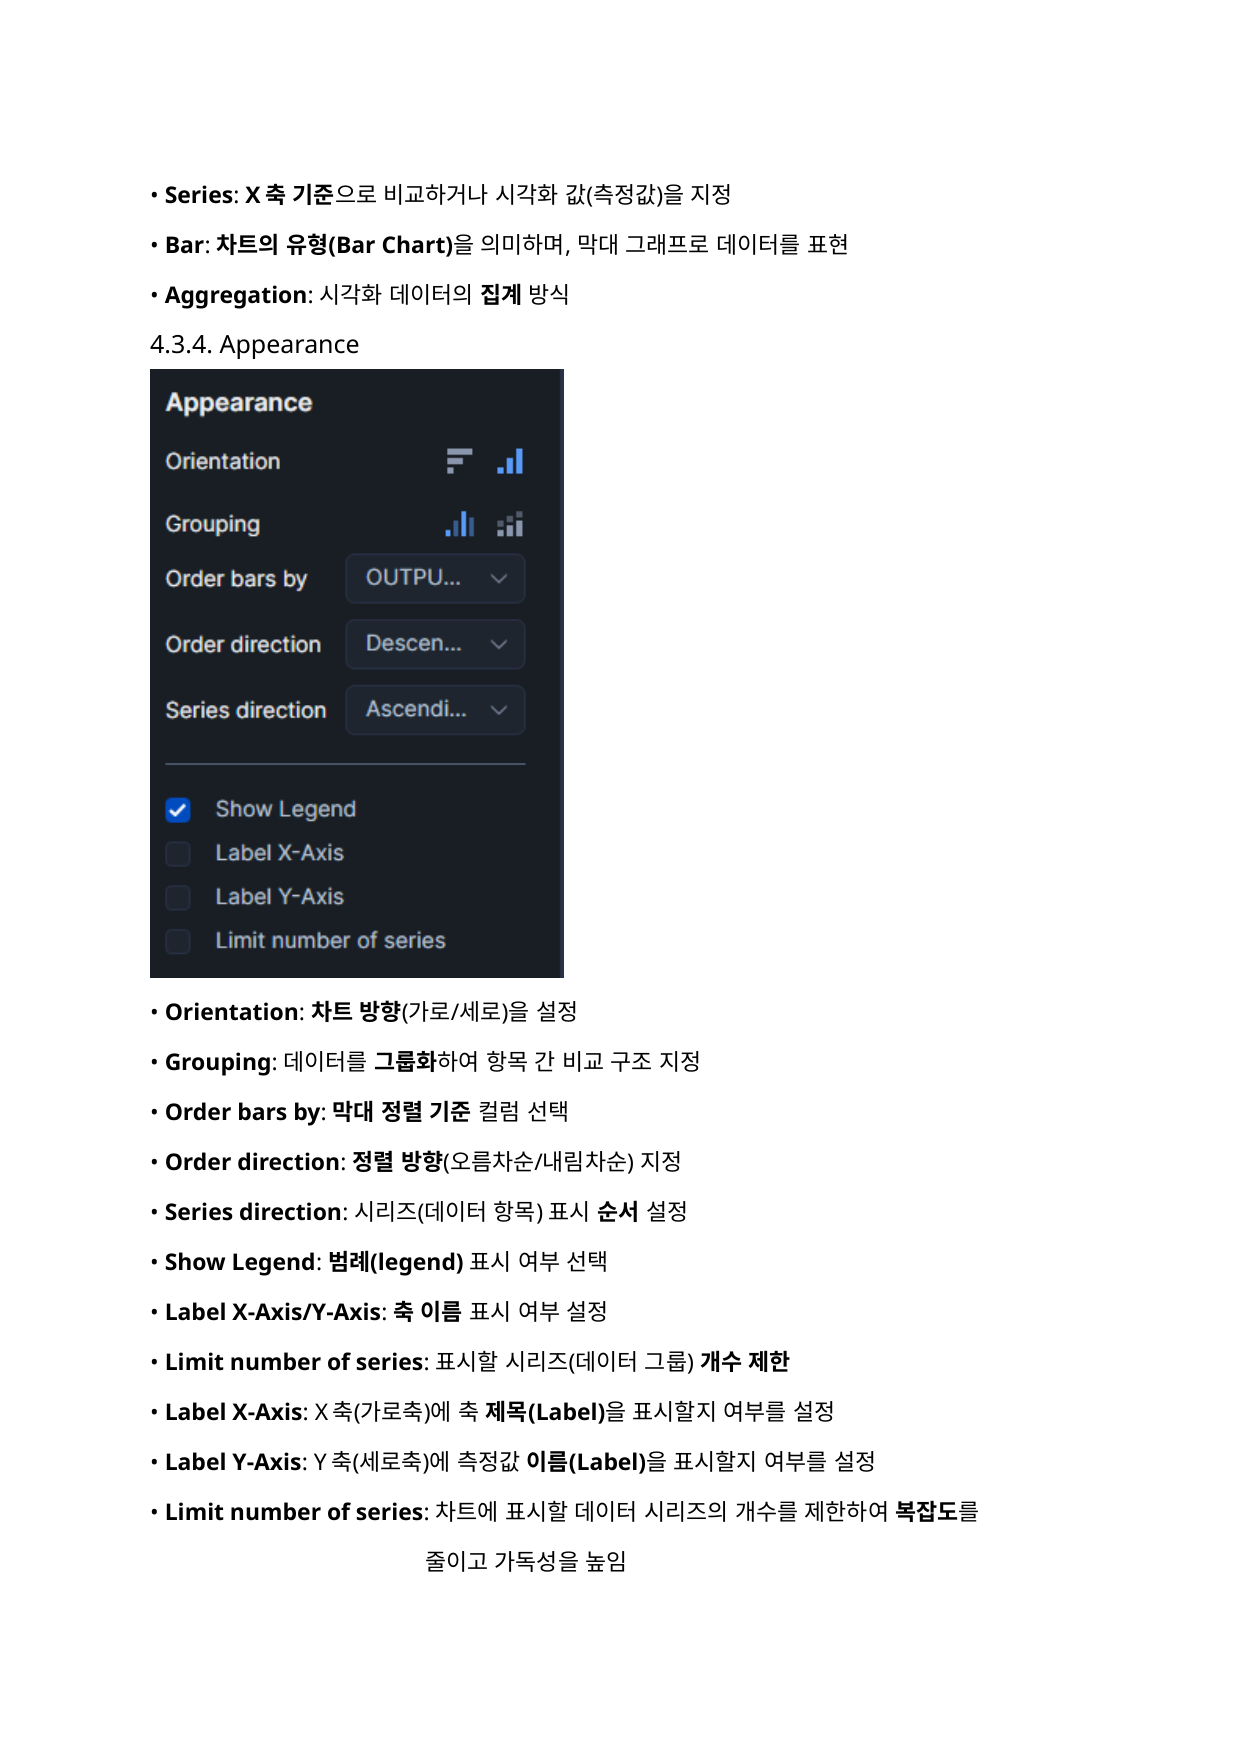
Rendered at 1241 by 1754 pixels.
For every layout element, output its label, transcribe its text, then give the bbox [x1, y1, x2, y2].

text • Order direction: 정렬 방향(오름차순/내림차순) 지정 [150, 1144, 1090, 1177]
text • Bar: 차트의 유형(Bar Chart)을 의미하며, 막대 그래프로 데이터를 표현 [150, 227, 1090, 261]
text • Show Legend: 범례(legend) 표시 여부 선택 [150, 1244, 1090, 1277]
text • Limit number of series: 표시할 시리즈(데이터 그룹) 개수 제한 [150, 1344, 1090, 1377]
text • Series direction: 시리즈(데이터 항목) 표시 순서 설정 [150, 1194, 1090, 1227]
text 줄이고 가독성을 높임 [150, 1544, 1090, 1577]
text • Orientation: 차트 방향(가로/세로)을 설정 [150, 994, 1090, 1027]
subtitle 4.3.4. Appearance [150, 327, 1090, 361]
picture [150, 369, 564, 978]
text • Label X-Axis/Y-Axis: 축 이름 표시 여부 설정 [150, 1294, 1090, 1327]
text • Order bars by: 막대 정렬 기준 컬럼 선택 [150, 1094, 1090, 1127]
text • Series: X축 기준으로 비교하거나 시각화 값(측정값)을 지정 [150, 177, 1090, 211]
text • Label Y-Axis: Y축(세로축)에 측정값 이름(Label)을 표시할지 여부를 설정 [150, 1444, 1090, 1477]
text • Aggregation: 시각화 데이터의 집계 방식 [150, 277, 1090, 311]
text • Label X-Axis: X축(가로축)에 축 제목(Label)을 표시할지 여부를 설정 [150, 1394, 1090, 1427]
text • Limit number of series: 차트에 표시할 데이터 시리즈의 개수를 제한하여 복잡도를 [150, 1494, 1090, 1527]
text • Grouping: 데이터를 그룹화하여 항목 간 비교 구조 지정 [150, 1044, 1090, 1077]
